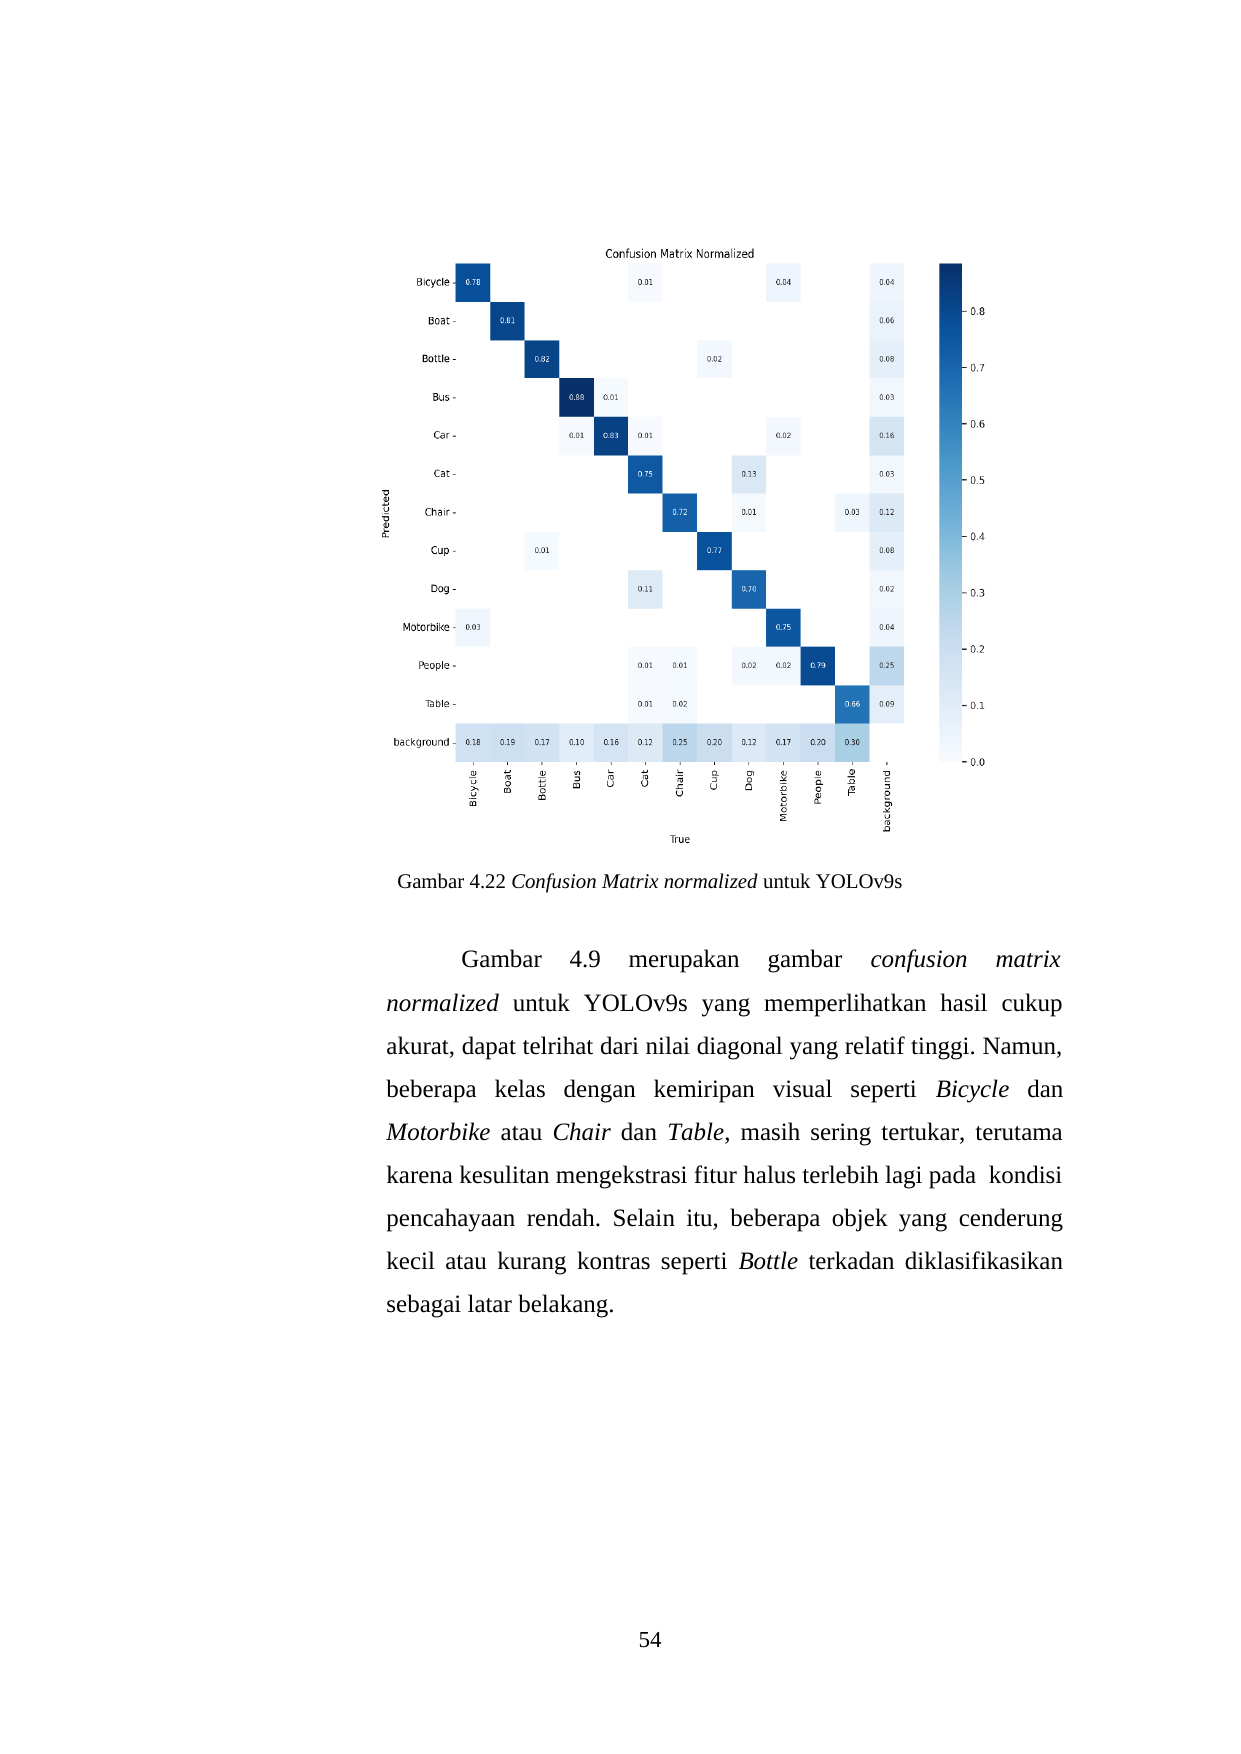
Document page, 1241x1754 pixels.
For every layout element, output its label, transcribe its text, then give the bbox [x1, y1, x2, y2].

picture [311, 236, 1055, 857]
text Gambar 4.9 merupakan gambar confusion matrix normalized untuk YOLOv9s yang memperlihatkan hasil cukup akurat, dapat telrihat dari nilai diagonal yang relatif tinggi. Namun, beberapa kelas dengan kemiripan visual seperti Bicycle dan Motorbike atau Chair dan Table, masih sering tertukar, terutama karena kesulitan mengekstrasi fitur halus terlebih lagi pada kondisi pencahayaan rendah. Selain itu, beberapa objek yang cenderung kecil atau kurang kontras seperti Bottle terkadan diklasifikasikan sebagai latar belakang. [386, 944, 1063, 1318]
